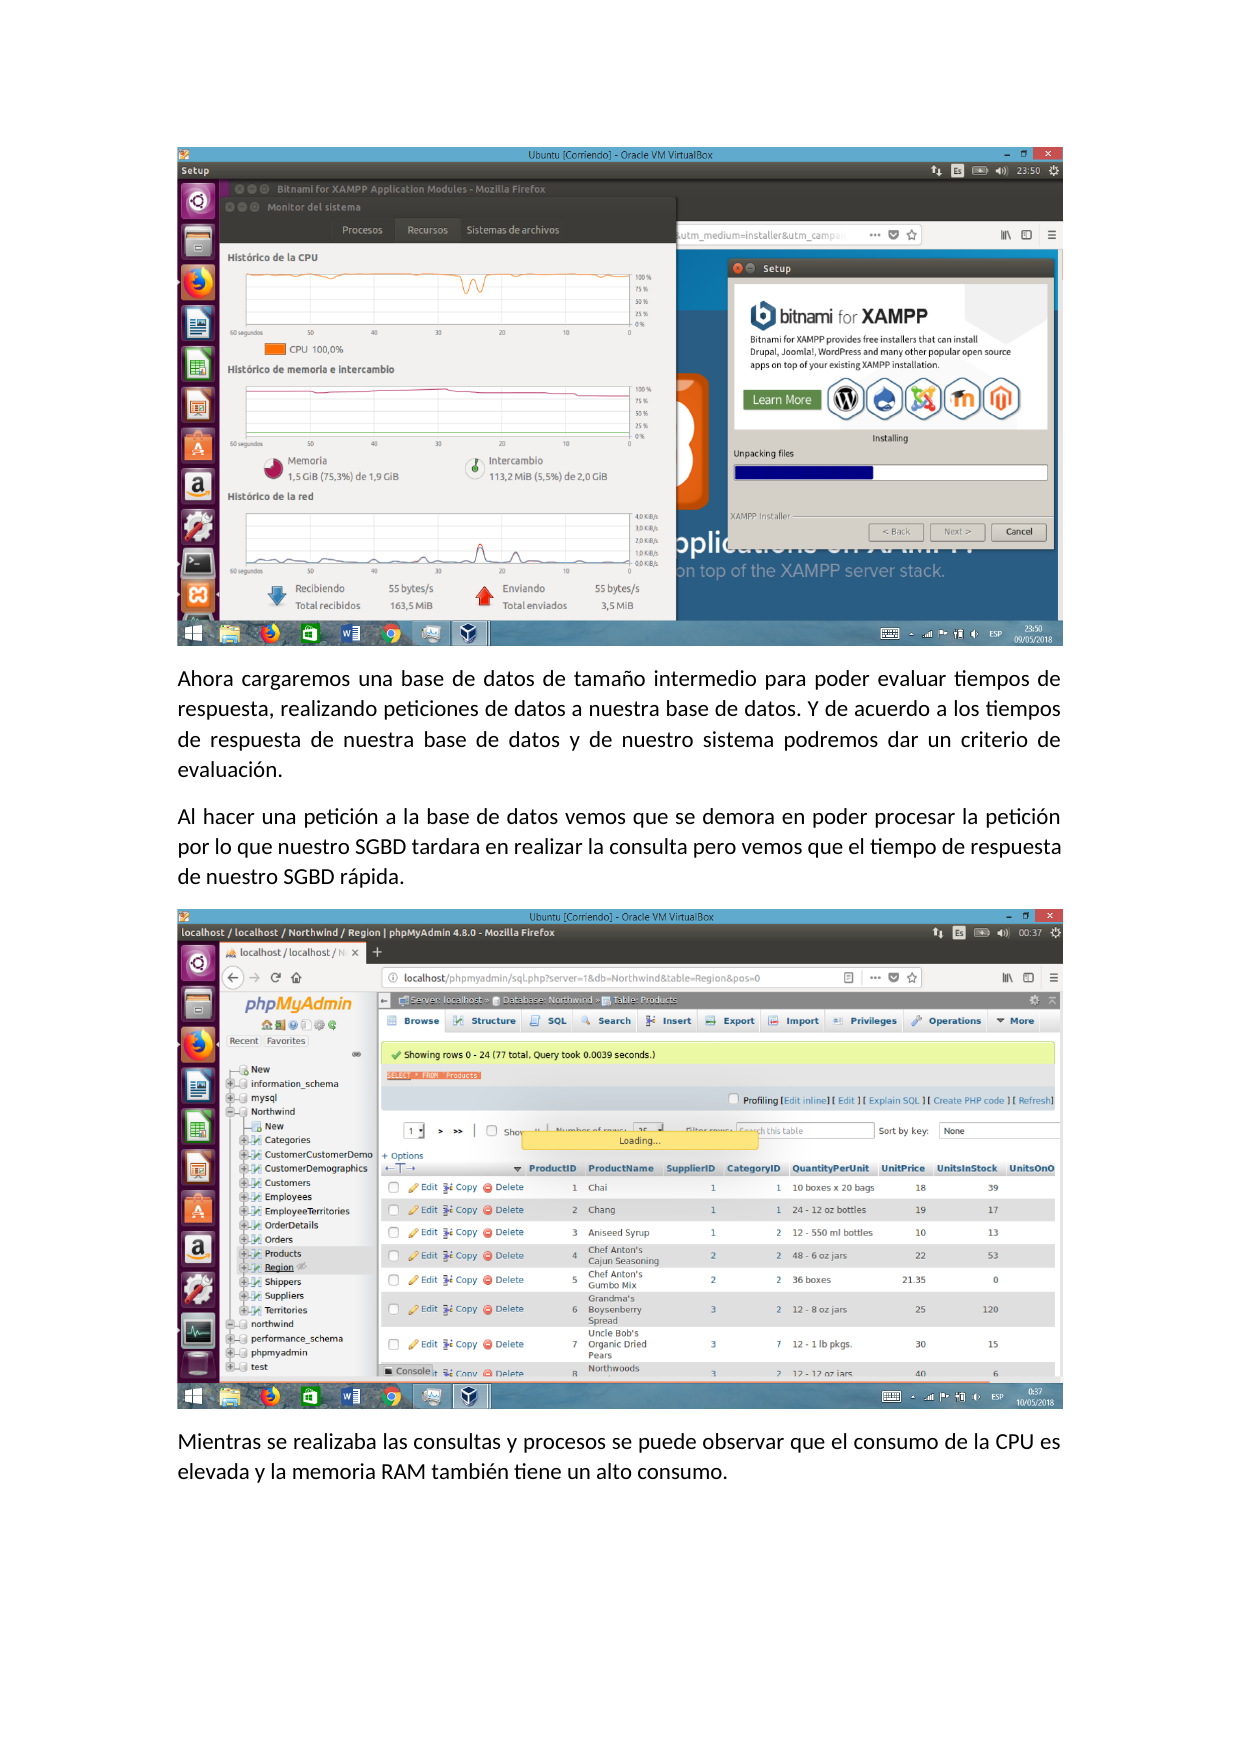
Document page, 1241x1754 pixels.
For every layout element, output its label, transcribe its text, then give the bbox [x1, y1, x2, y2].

text Mientras se realizaba las consultas y procesos se puede observar que el consumo de la CPU es elevada y la memoria RAM también tiene un alto consumo. [177, 1427, 1063, 1485]
text Al hacer una petición a la base de datos vemos que se demora en poder procesar la petición por lo que nuestro SGBD tardara en realizar la consulta pero vemos que el tiempo de respuesta de nuestro SGBD rápida. [177, 802, 1063, 890]
picture [177, 909, 1063, 1409]
text Ahora cargaremos una base de datos de tamaño intermedio para poder evaluar tiempos de respuesta, realizando peticiones de datos a nuestra base de datos. Y de acuerdo a los tiempos de respuesta de nuestra base de datos y de nuestro sistema podremos dar un criterio de evaluación. [177, 664, 1063, 783]
picture [177, 147, 1063, 646]
